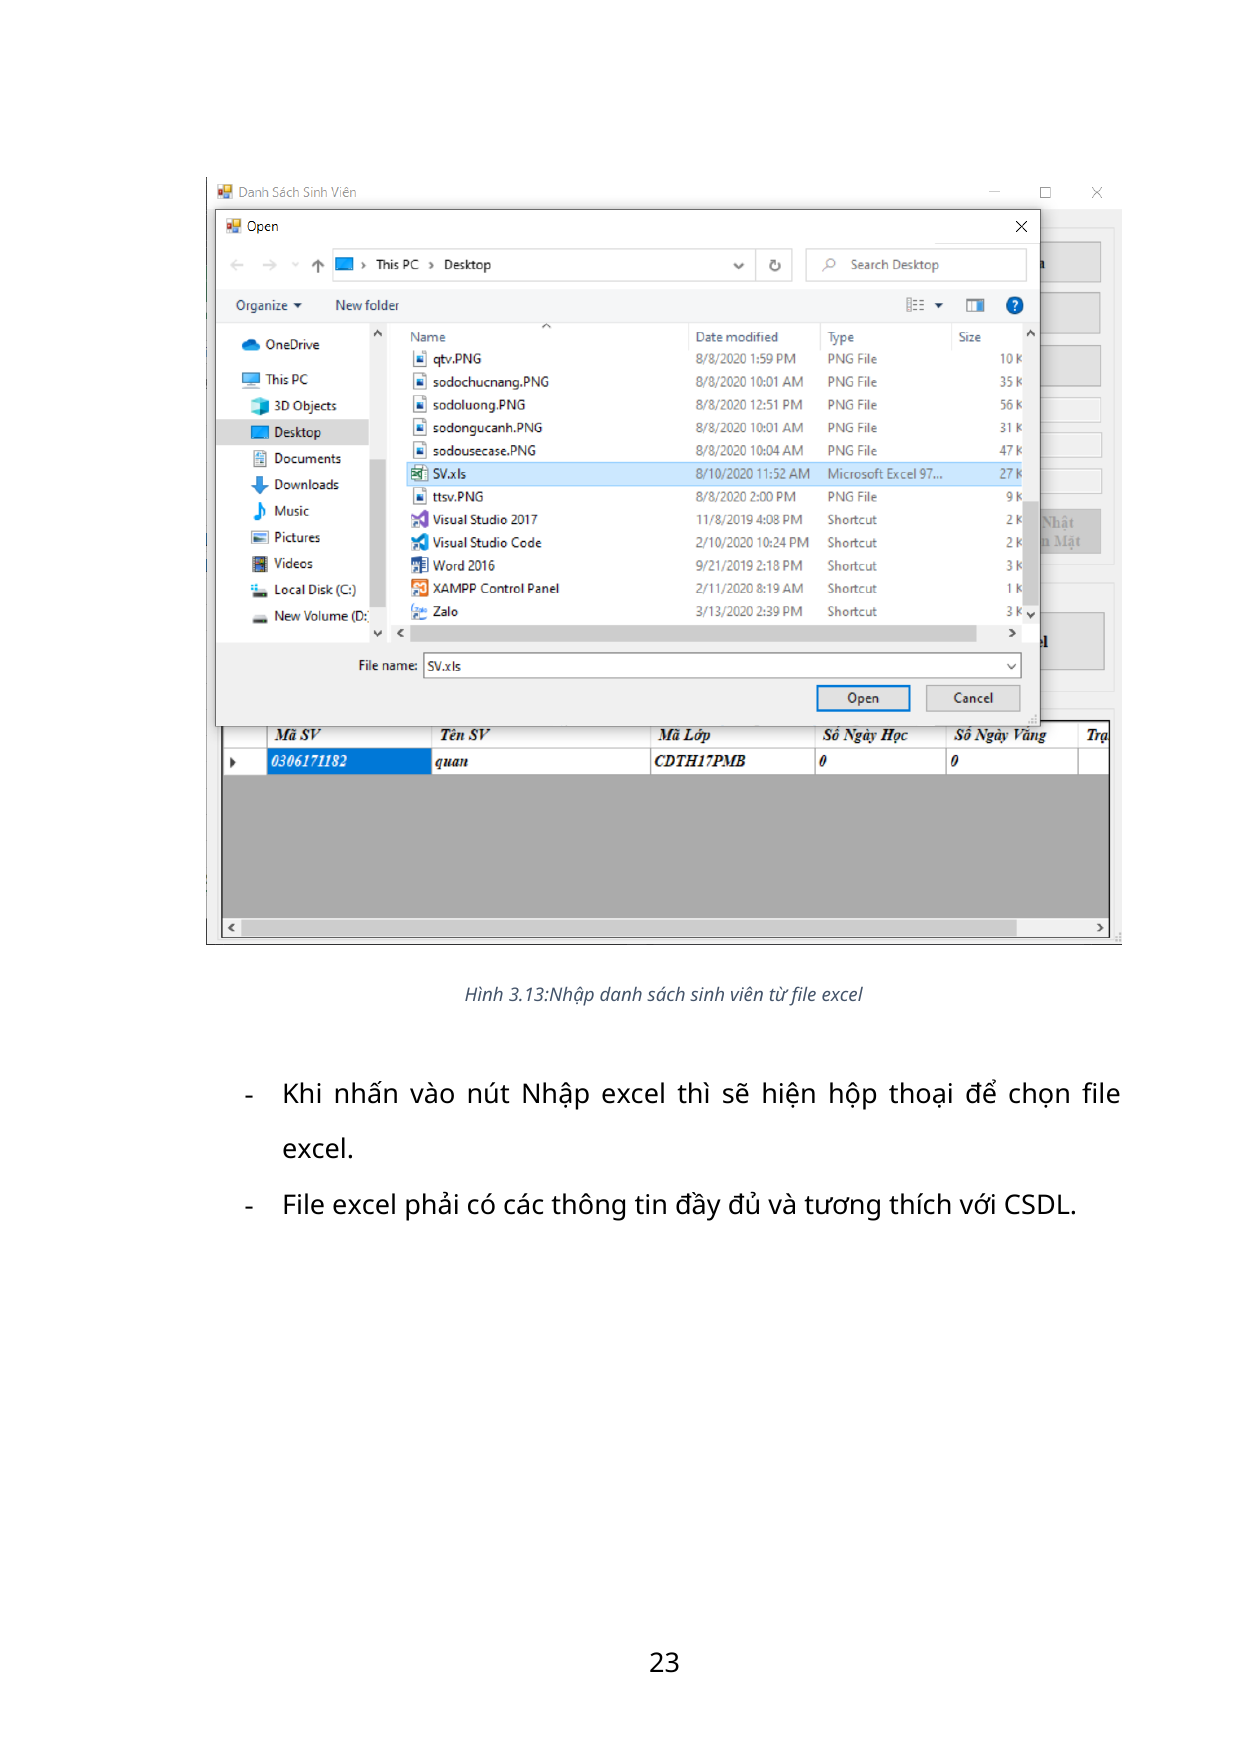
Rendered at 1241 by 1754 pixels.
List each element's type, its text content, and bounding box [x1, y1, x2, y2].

list Khi nhấn vào nút Nhập excel thì sẽ hiện hộp thoại để chọn file excel. [244, 1074, 1122, 1167]
list File excel phải có các thông tin đầy đủ và tương thích với CSDL. [244, 1185, 1122, 1222]
picture [206, 177, 1122, 945]
